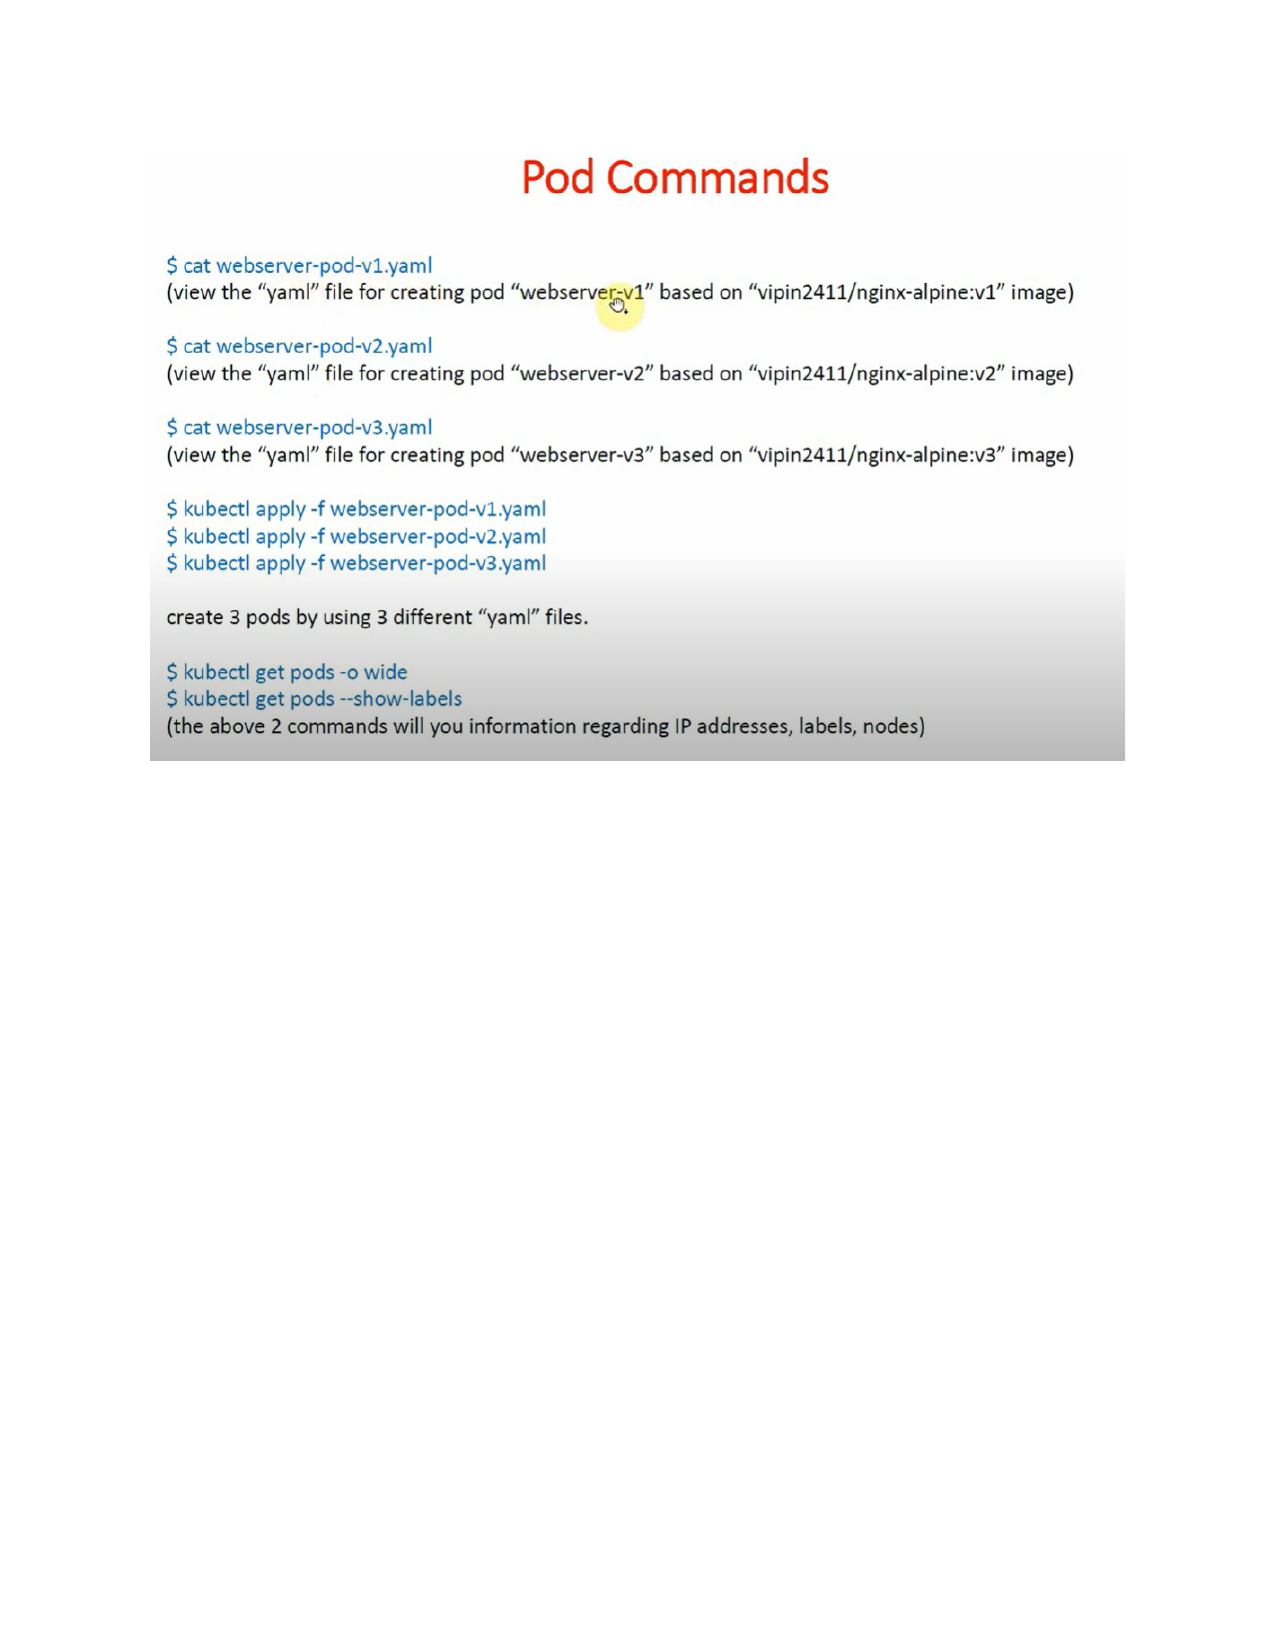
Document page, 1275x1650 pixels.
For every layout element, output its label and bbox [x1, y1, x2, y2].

picture [150, 150, 1125, 761]
